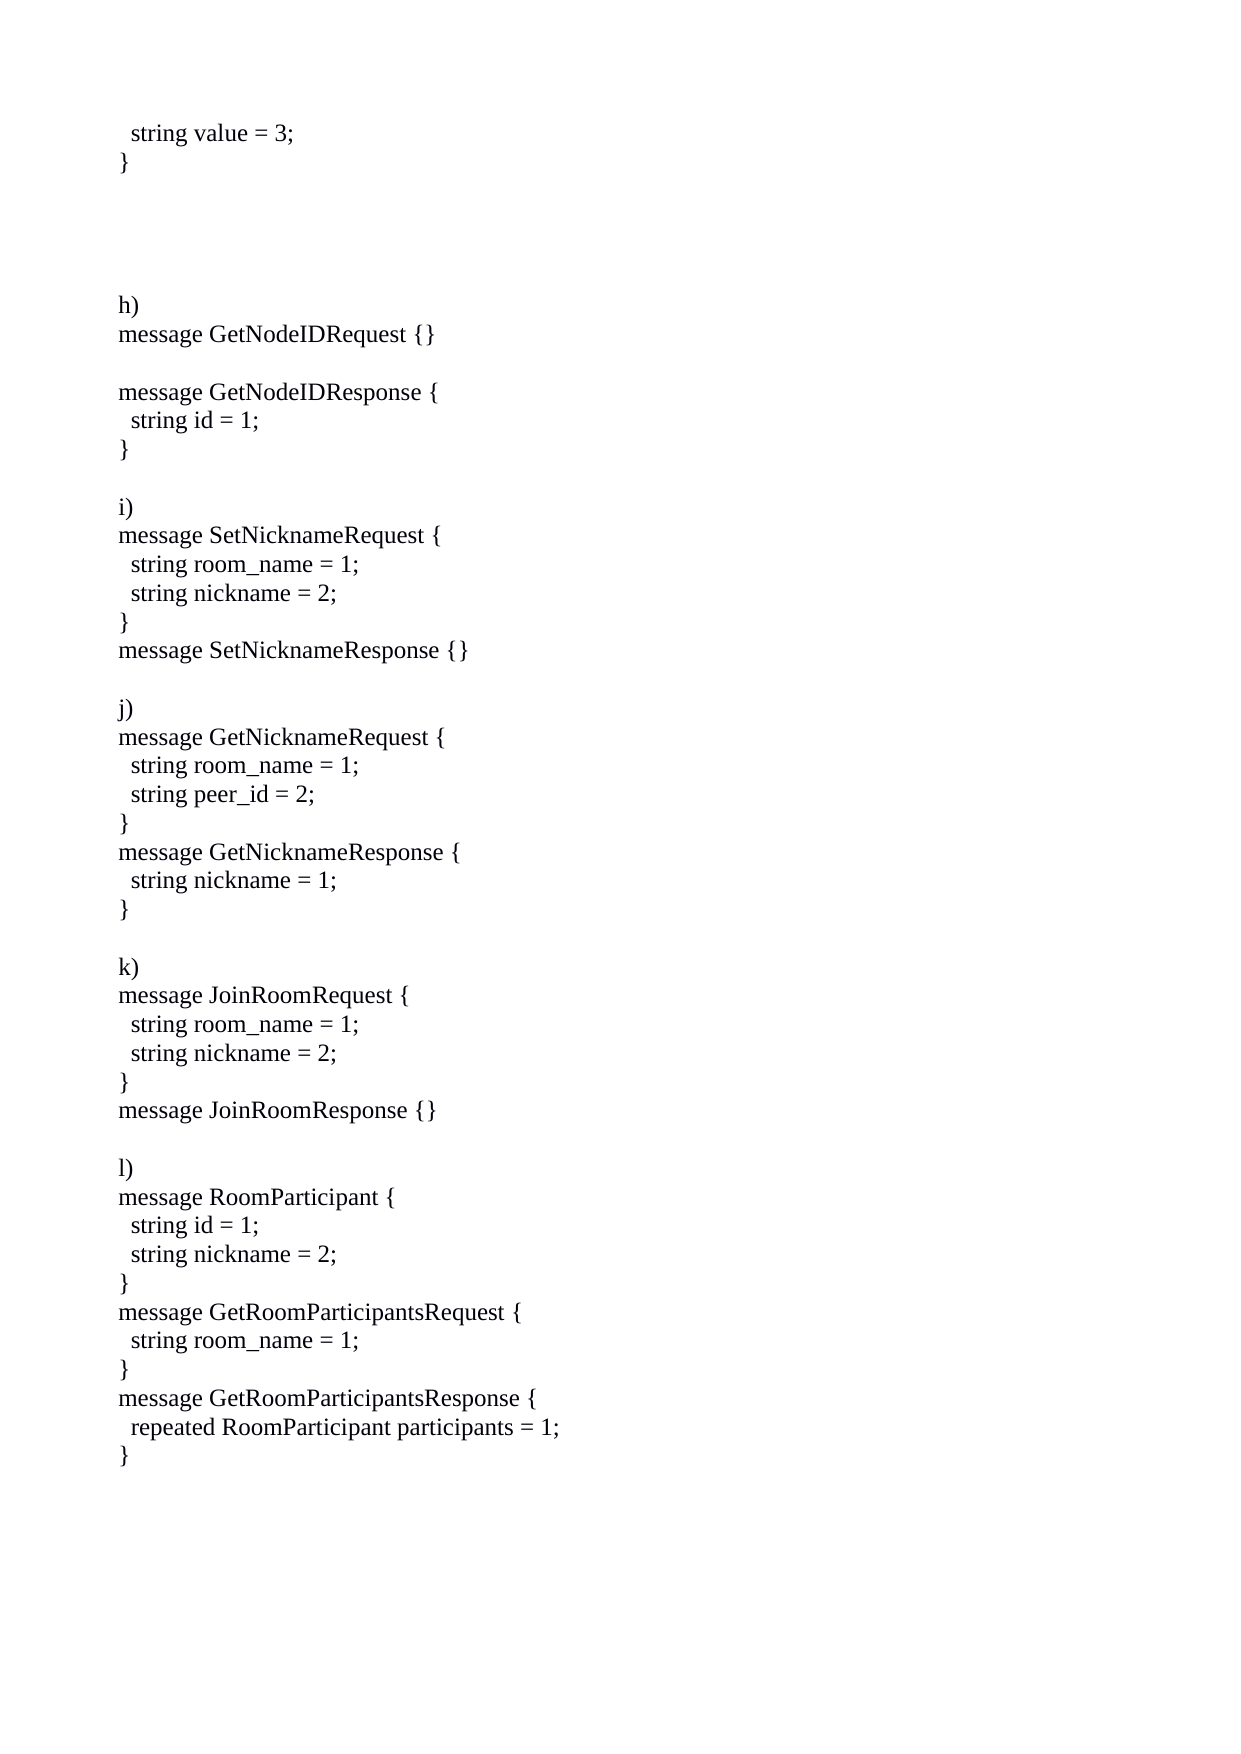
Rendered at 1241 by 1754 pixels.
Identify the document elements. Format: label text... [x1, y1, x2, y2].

text h) [118, 291, 1122, 319]
text message JoinRoomResponse {} [118, 1096, 1122, 1124]
text message GetRoomParticipantsRequest { [118, 1297, 1122, 1326]
text } [118, 147, 1122, 176]
text } [118, 1441, 1122, 1469]
text message GetNicknameRequest { [118, 722, 1122, 751]
text string room_name = 1; [118, 1326, 1122, 1354]
text } [118, 894, 1122, 923]
text string peer_id = 2; [118, 779, 1122, 808]
text message SetNicknameResponse {} [118, 636, 1122, 664]
text string id = 1; [118, 406, 1122, 434]
text j) [118, 693, 1122, 722]
text string room_name = 1; [118, 549, 1122, 578]
text } [118, 1354, 1122, 1383]
text message GetNodeIDRequest {} [118, 319, 1122, 348]
text } [118, 1268, 1122, 1297]
text message GetNicknameResponse { [118, 837, 1122, 866]
text message GetNodeIDResponse { [118, 377, 1122, 406]
text string nickname = 1; [118, 866, 1122, 894]
text string room_name = 1; [118, 751, 1122, 779]
text message JoinRoomRequest { [118, 981, 1122, 1009]
text string nickname = 2; [118, 1038, 1122, 1067]
text i) [118, 492, 1122, 521]
text string nickname = 2; [118, 1239, 1122, 1268]
text message GetRoomParticipantsResponse { [118, 1383, 1122, 1412]
text repeated RoomParticipant participants = 1; [118, 1412, 1122, 1441]
text l) [118, 1153, 1122, 1182]
text } [118, 434, 1122, 463]
text } [118, 808, 1122, 837]
text string value = 3; [118, 118, 1122, 147]
text message SetNicknameRequest { [118, 521, 1122, 549]
text } [118, 1067, 1122, 1096]
text string id = 1; [118, 1211, 1122, 1239]
text message RoomParticipant { [118, 1182, 1122, 1211]
text k) [118, 952, 1122, 981]
text string nickname = 2; [118, 578, 1122, 607]
text } [118, 607, 1122, 636]
text string room_name = 1; [118, 1009, 1122, 1038]
